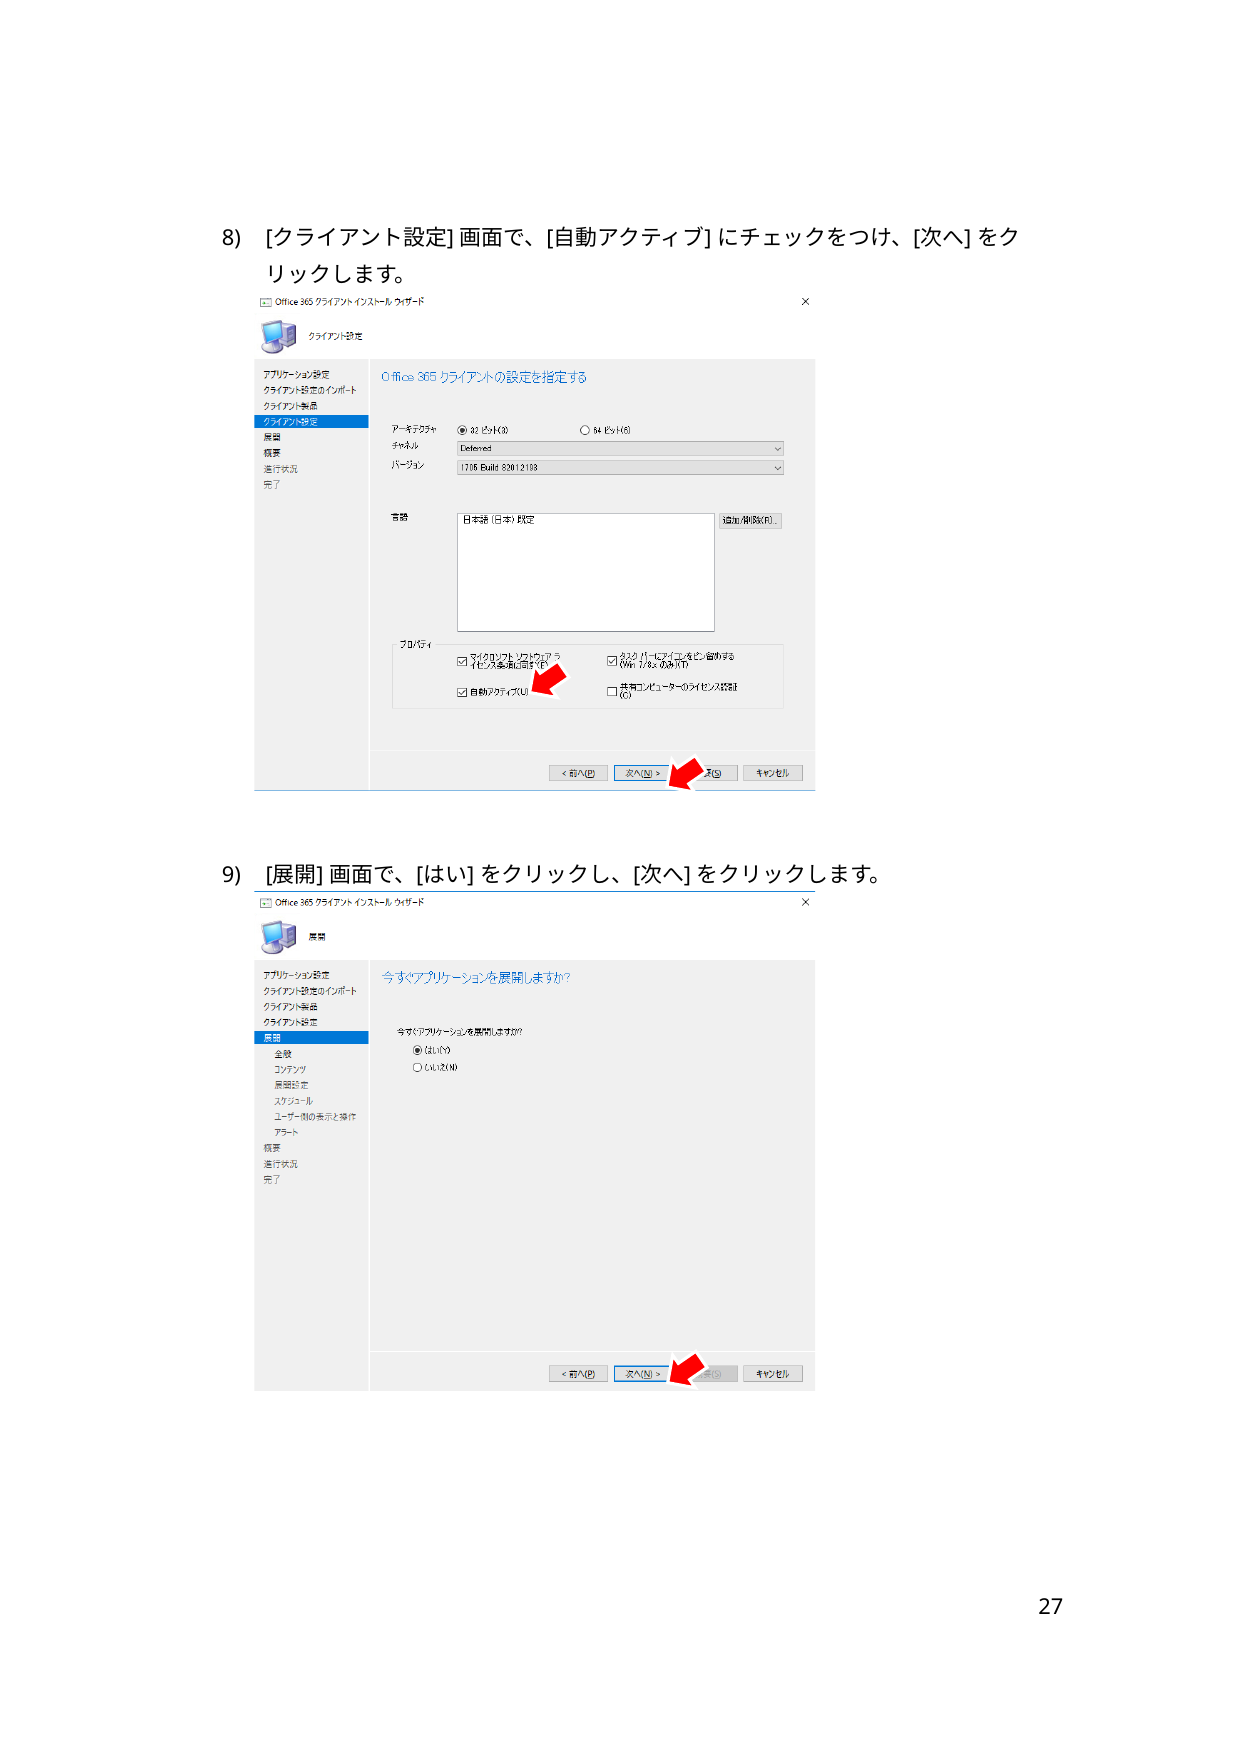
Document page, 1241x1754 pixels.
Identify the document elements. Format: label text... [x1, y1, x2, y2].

list [クライアント設定] 画面で、[自動アクティブ] にチェックをつけ、[次へ] をクリックします。 [222, 217, 1063, 292]
picture [254, 891, 816, 1391]
picture [254, 291, 816, 791]
list [展開] 画面で、[はい] をクリックし、[次へ] をクリックします。 [222, 854, 1063, 892]
